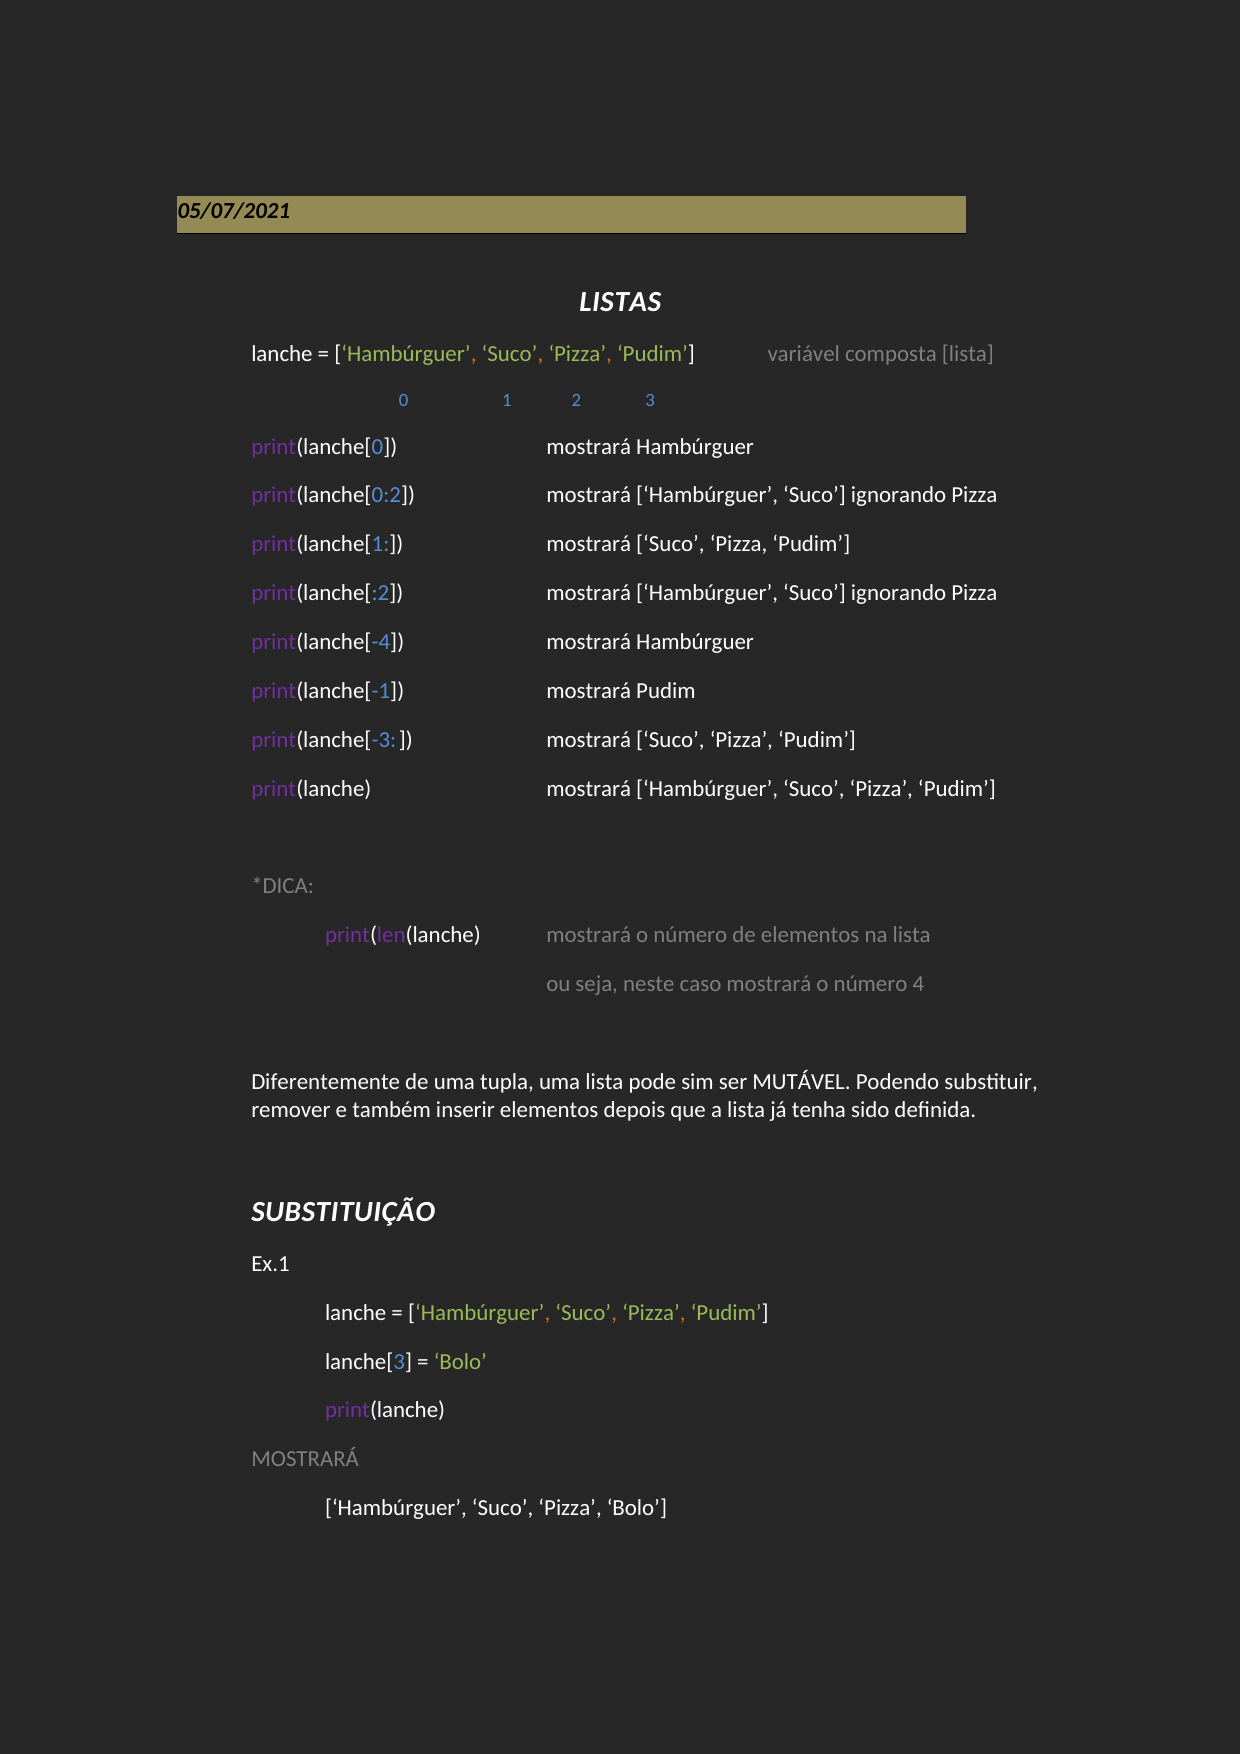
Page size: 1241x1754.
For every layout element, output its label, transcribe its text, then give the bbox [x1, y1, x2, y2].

text 0 1 2 3 [177, 388, 1063, 411]
text lanche[3] = ‘Bolo’ [251, 1347, 1063, 1375]
text SUBSTITUIÇÃO [177, 1193, 1063, 1228]
text print(lanche[0]) mostrará Hambúrguer [177, 432, 1063, 460]
text MOSTRARÁ [177, 1444, 1063, 1472]
text ou seja, neste caso mostrará o número 4 [177, 969, 1063, 997]
text *DICA: [177, 871, 1063, 899]
text Diferentemente de uma tupla, uma lista pode sim ser MUTÁVEL. Podendo substituir, remover e também inserir elementos depois que a lista já tenha sido definida. [251, 1067, 1063, 1123]
text print(lanche[-1]) mostrará Pudim [177, 676, 1063, 704]
text print(lanche[:2]) mostrará [‘Hambúrguer’, ‘Suco’] ignorando Pizza [177, 578, 1063, 606]
text print(lanche[0:2]) mostrará [‘Hambúrguer’, ‘Suco’] ignorando Pizza [177, 481, 1063, 509]
text print(lanche) mostrará [‘Hambúrguer’, ‘Suco’, ‘Pizza’, ‘Pudim’] [251, 774, 1063, 802]
text print(len(lanche) mostrará o número de elementos na lista [251, 920, 1063, 948]
text LISTAS [177, 283, 1063, 318]
text print(lanche[1:]) mostrará [‘Suco’, ‘Pizza, ‘Pudim’] [177, 529, 1063, 557]
text print(lanche[-3: ]) mostrará [‘Suco’, ‘Pizza’, ‘Pudim’] [177, 725, 1063, 753]
text [‘Hambúrguer’, ‘Suco’, ‘Pizza’, ‘Bolo’] [177, 1493, 1063, 1521]
text print(lanche[-4]) mostrará Hambúrguer [177, 627, 1063, 655]
text print(lanche) [251, 1396, 1063, 1424]
text Ex.1 [251, 1249, 1063, 1277]
text lanche = [‘Hambúrguer’, ‘Suco’, ‘Pizza’, ‘Pudim’] variável composta [lista] [177, 339, 1063, 367]
text 05/07/2021 [177, 196, 966, 233]
text lanche = [‘Hambúrguer’, ‘Suco’, ‘Pizza’, ‘Pudim’] [251, 1298, 1063, 1326]
